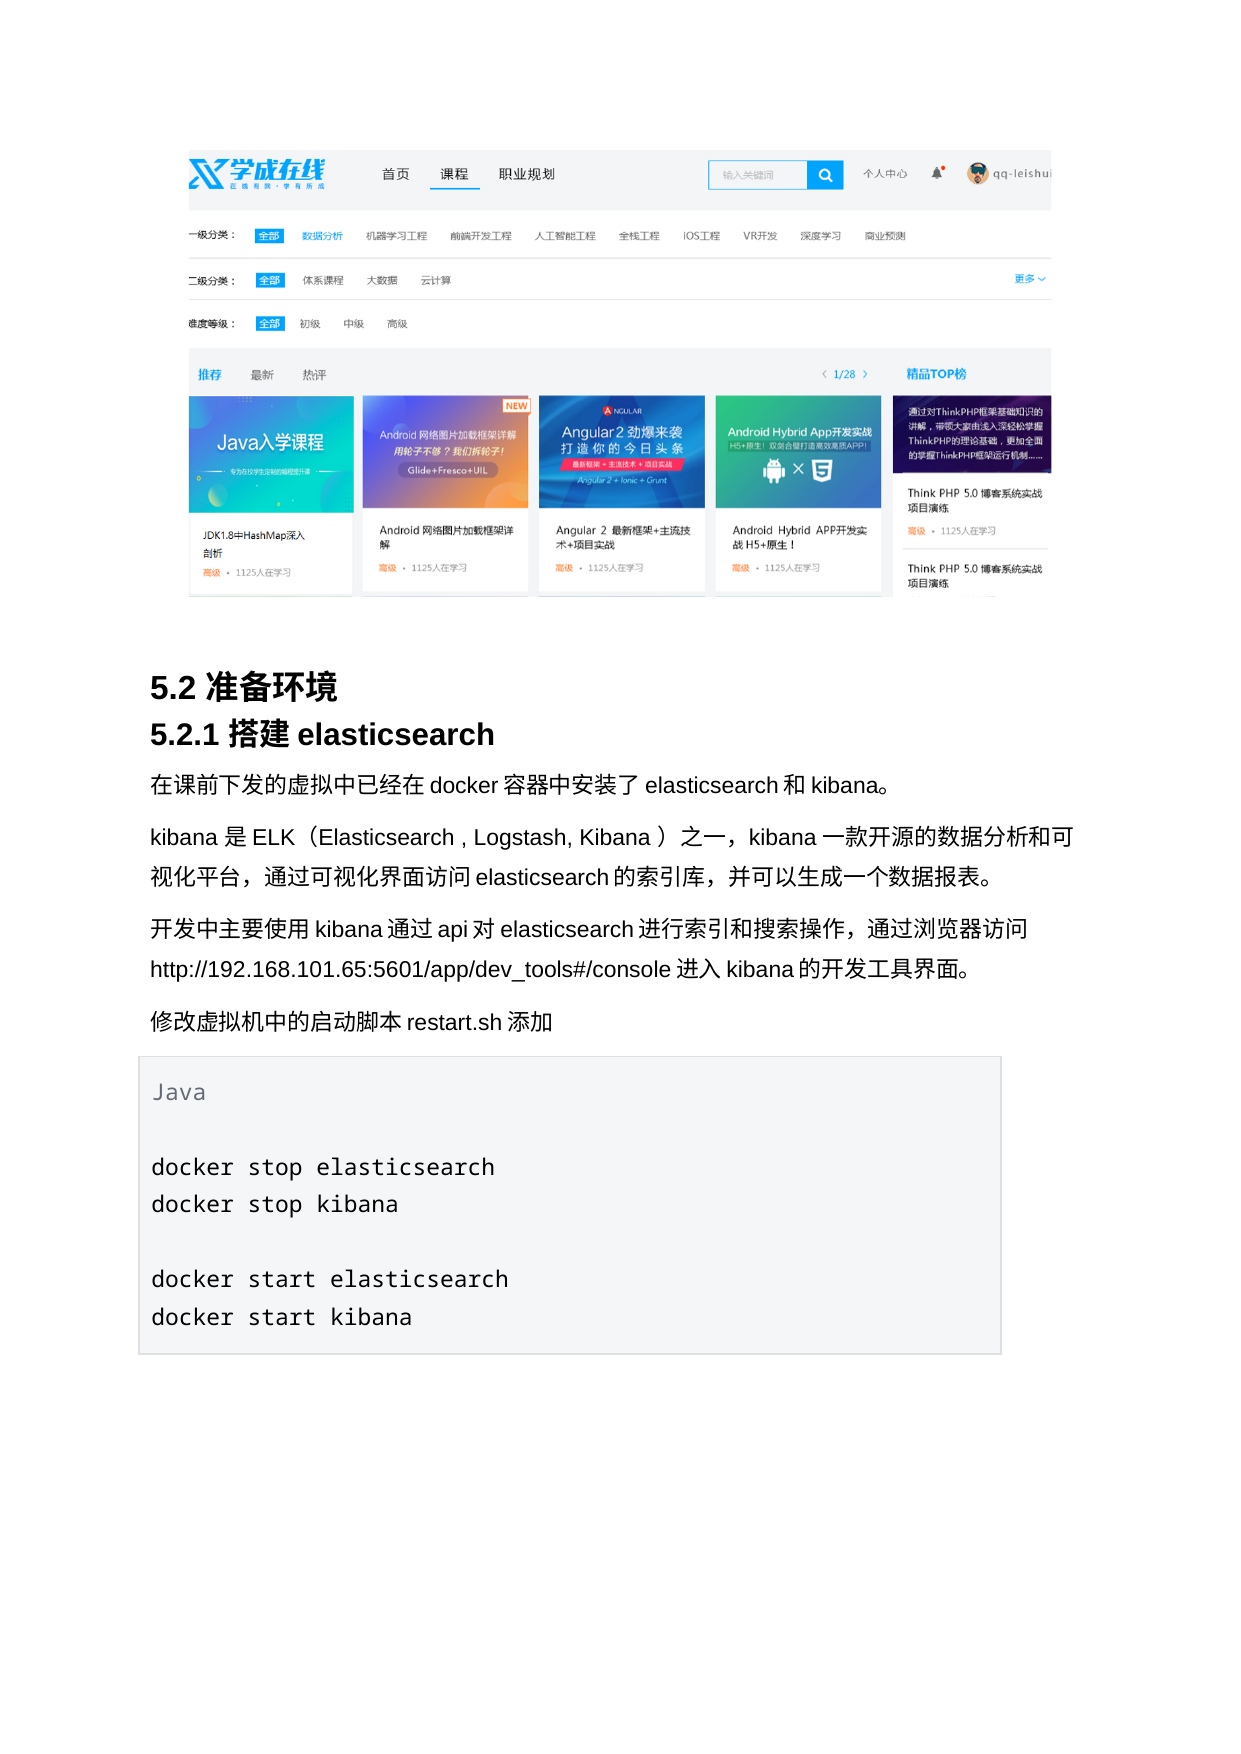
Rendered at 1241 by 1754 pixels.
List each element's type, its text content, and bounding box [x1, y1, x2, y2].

table_header Java docker stop elasticsearch docker stop kibana docker start elasticsearch docker start kibana [140, 1057, 1000, 1353]
text 开发中主要使用kibana通过api对elasticsearch进行索引和搜索操作，通过浏览器访问 http://192.168.101.65:5601/app/dev_tools#/console进入kibana的开发工具界面。 [150, 911, 1090, 984]
text kibana 是 ELK（Elasticsearch , Logstash, Kibana ）之一，kibana 一款开源的数据分析和可视化平台，通过可视化界面访问elasticsearch的索引库，并可以生成一个数据报表。 [150, 819, 1090, 892]
picture [188, 150, 1052, 597]
text 修改虚拟机中的启动脚本restart.sh添加 [150, 1003, 1090, 1037]
text 在课前下发的虚拟中已经在docker容器中安装了elasticsearch和kibana。 [150, 767, 1090, 800]
